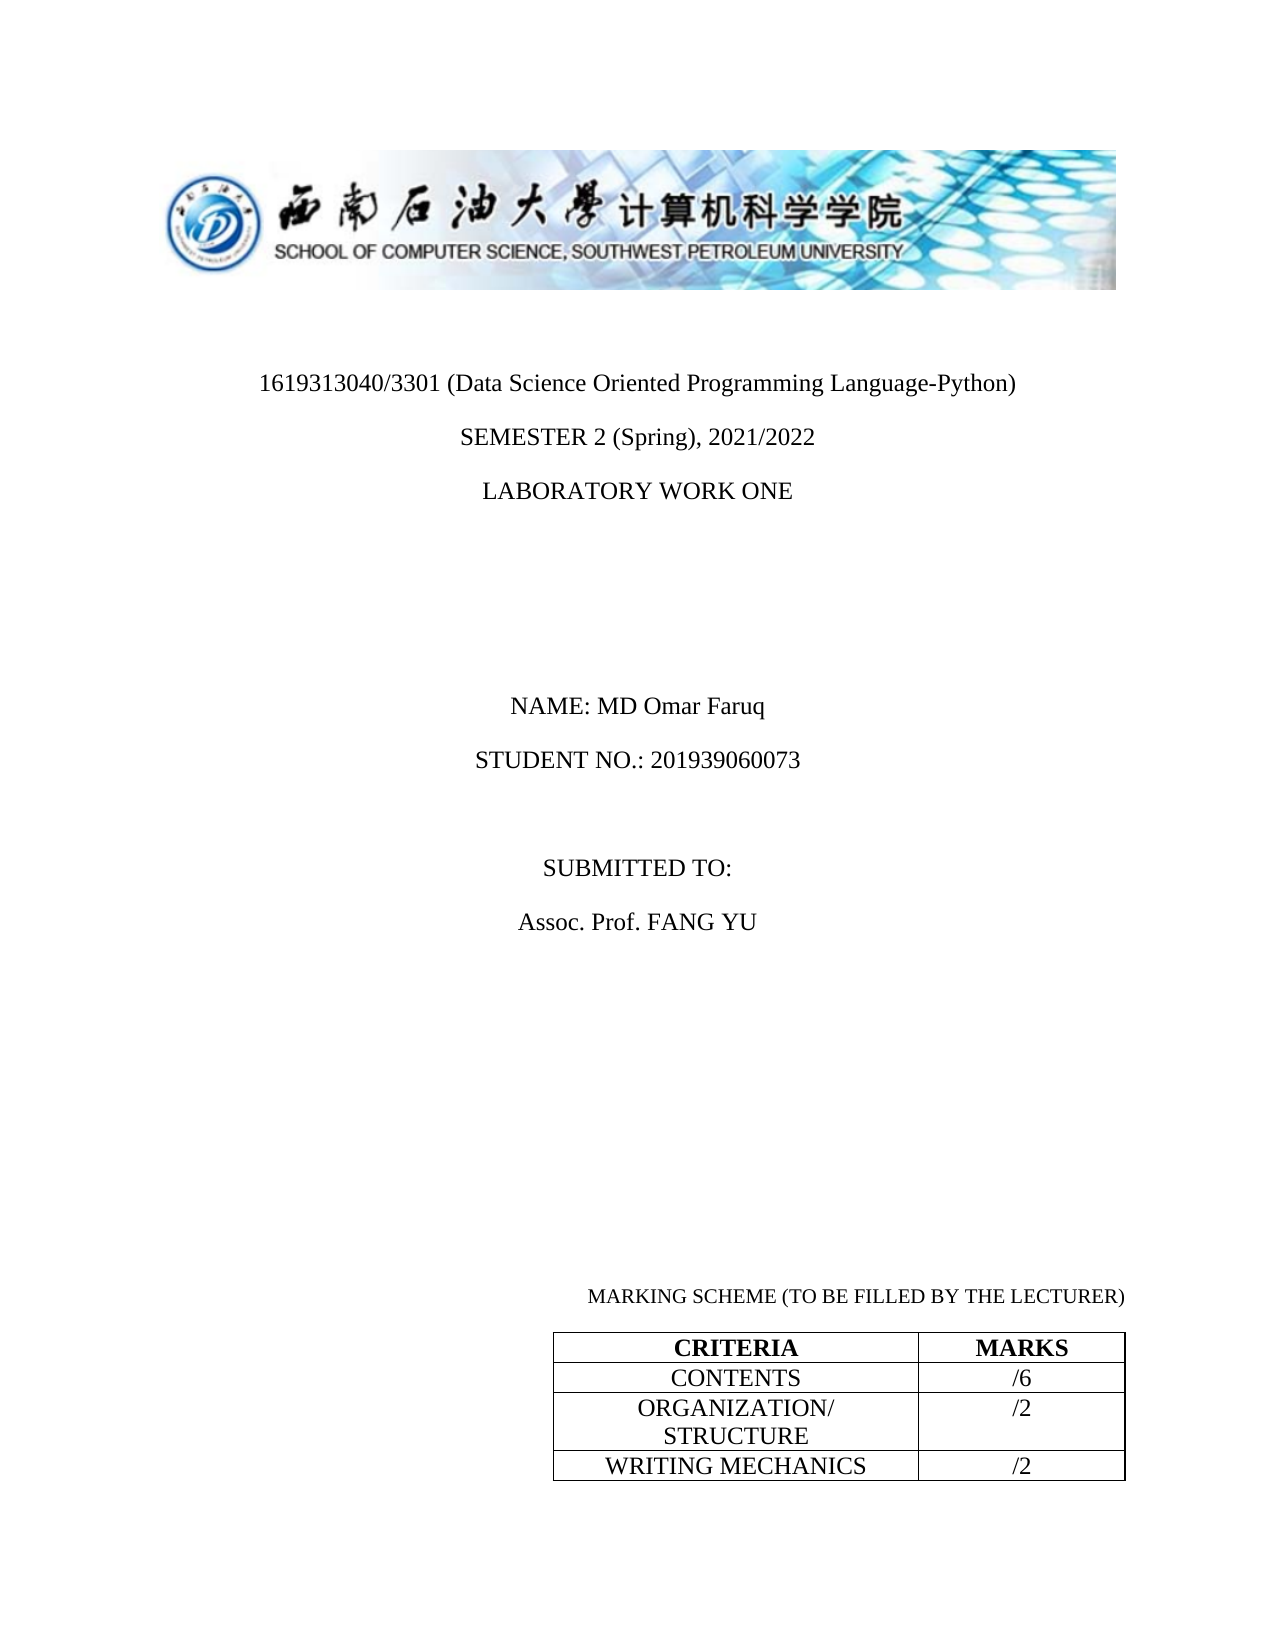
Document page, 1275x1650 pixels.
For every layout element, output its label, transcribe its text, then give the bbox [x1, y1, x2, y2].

table_cell CONTENTS [554, 1363, 918, 1392]
text STUDENT NO.: 201939060073 [150, 745, 1125, 774]
table_cell ORGANIZATION/STRUCTURE [554, 1393, 918, 1450]
table_header CRITERIA [554, 1333, 918, 1362]
table_cell /6 [919, 1363, 1124, 1392]
text MARKING SCHEME (TO BE FILLED BY THE LECTURER) [150, 1283, 1125, 1308]
text 1619313040/3301 (Data Science Oriented Programming Language-Python) [150, 368, 1125, 397]
table_header MARKS [919, 1333, 1124, 1362]
text Assoc. Prof. FANG YU [150, 907, 1125, 935]
text SEMESTER 2 (Spring), 2021/2022 [150, 422, 1125, 451]
text NAME: MD Omar Faruq [150, 691, 1125, 720]
text LABORATORY WORK ONE [150, 476, 1125, 504]
table_cell /2 [919, 1393, 1124, 1450]
table_cell WRITING MECHANICS [554, 1451, 918, 1480]
table_cell /2 [919, 1451, 1124, 1480]
text SUBMITTED TO: [150, 853, 1125, 881]
picture [159, 150, 1116, 290]
